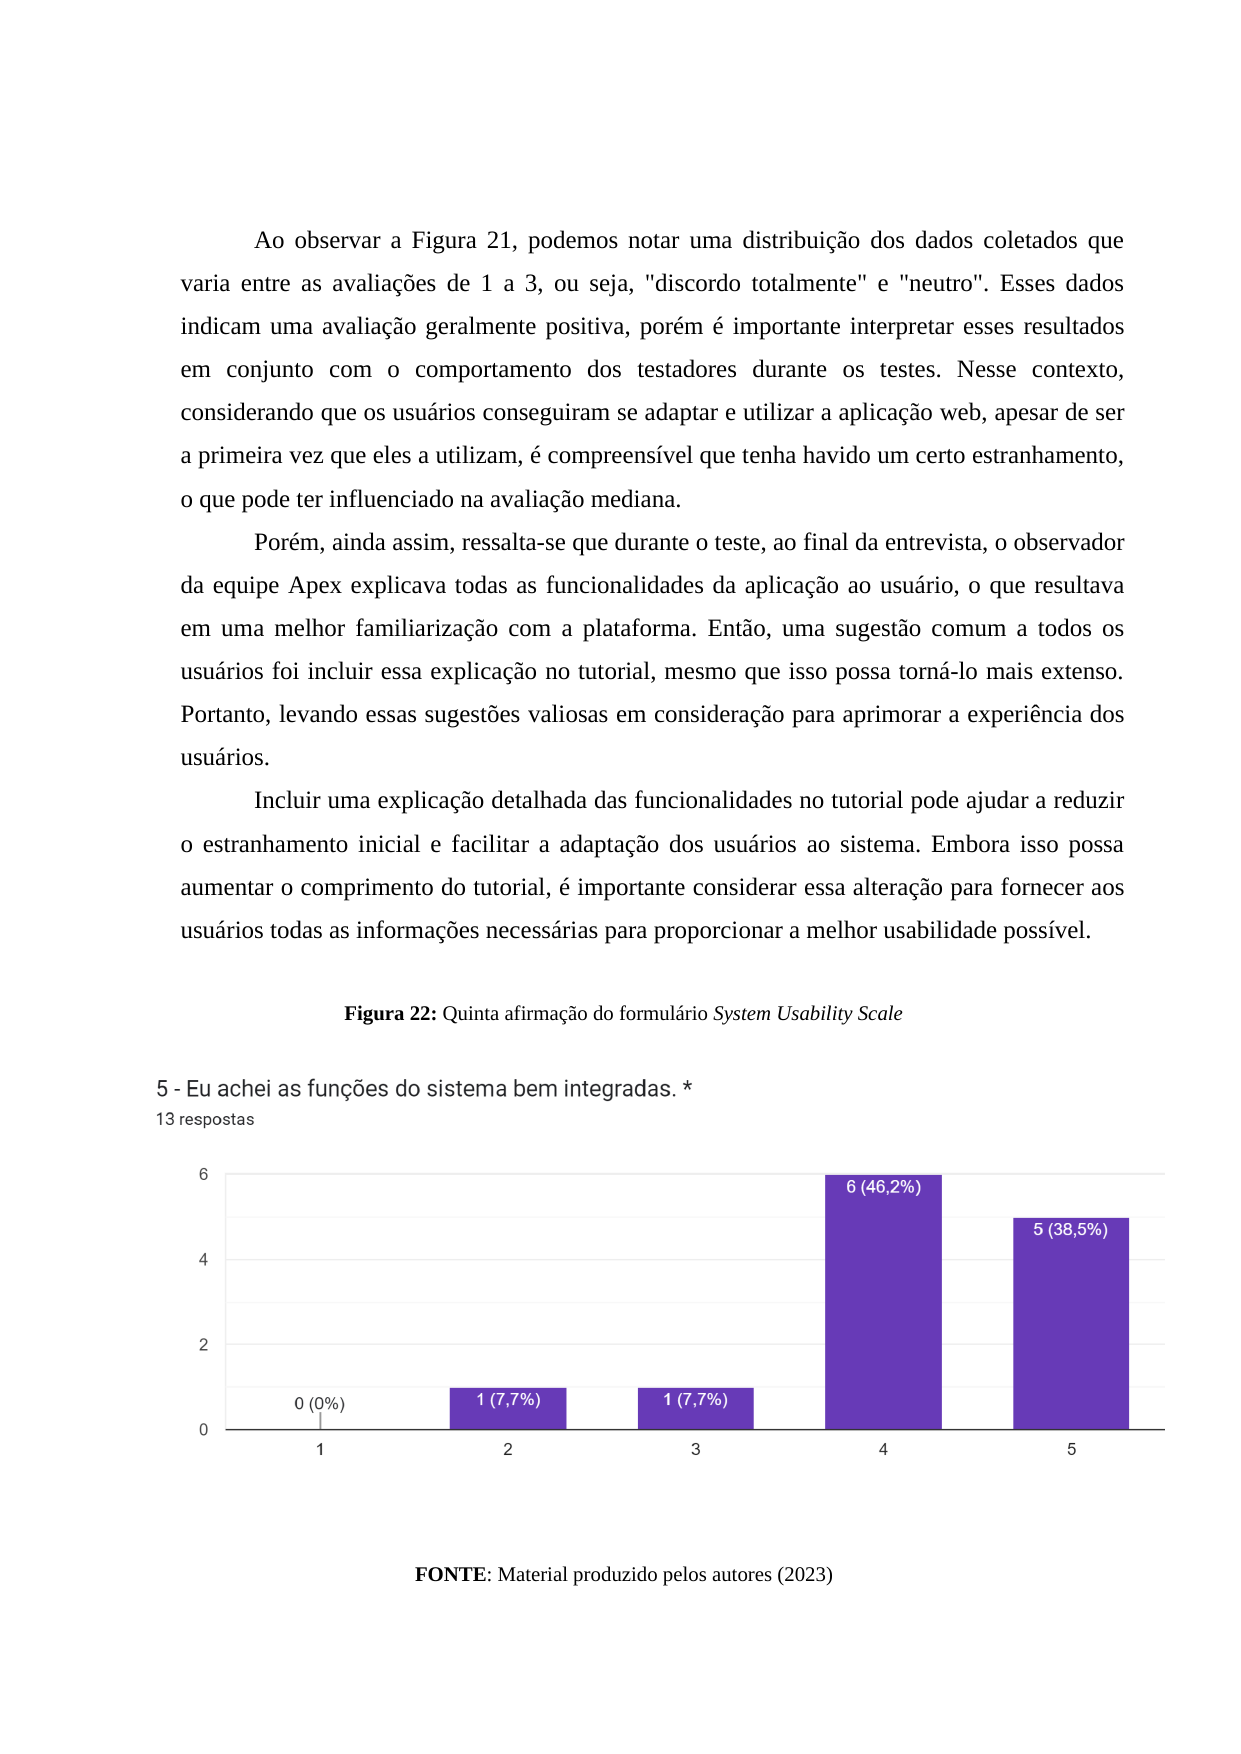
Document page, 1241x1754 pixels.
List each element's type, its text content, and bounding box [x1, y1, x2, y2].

text Incluir uma explicação detalhada das funcionalidades no tutorial pode ajudar a reduzir o estranhamento inicial e facilitar a adaptação dos usuários ao sistema. Embora isso possa aumentar o comprimento do tutorial, é importante considerar essa alteração para fornecer aos usuários todas as informações necessárias para proporcionar a melhor usabilidade possível. [180, 786, 1125, 944]
text Ao observar a Figura 21, podemos notar uma distribuição dos dados coletados que varia entre as avaliações de 1 a 3, ou seja, "discordo totalmente" e "neutro". Esses dados indicam uma avaliação geralmente positiva, porém é importante interpretar esses resultados em conjunto com o comportamento dos testadores durante os testes. Nesse contexto, considerando que os usuários conseguiram se adaptar e utilizar a aplicação web, apesar de ser a primeira vez que eles a utilizam, é compreensível que tenha havido um certo estranhamento, o que pode ter influenciado na avaliação mediana. [180, 225, 1125, 512]
picture [121, 1039, 1165, 1536]
text FONTE: Material produzido pelos autores (2023) [121, 1562, 1126, 1586]
text Porém, ainda assim, ressalta-se que durante o teste, ao final da entrevista, o observador da equipe Apex explicava todas as funcionalidades da aplicação ao usuário, o que resultava em uma melhor familiarização com a plataforma. Então, uma sugestão comum a todos os usuários foi incluir essa explicação no tutorial, mesmo que isso possa torná-lo mais extenso. Portanto, levando essas sugestões valiosas em consideração para aprimorar a experiência dos usuários. [180, 527, 1125, 771]
text Figura 22: Quinta afirmação do formulário System Usability Scale [121, 1001, 1125, 1039]
